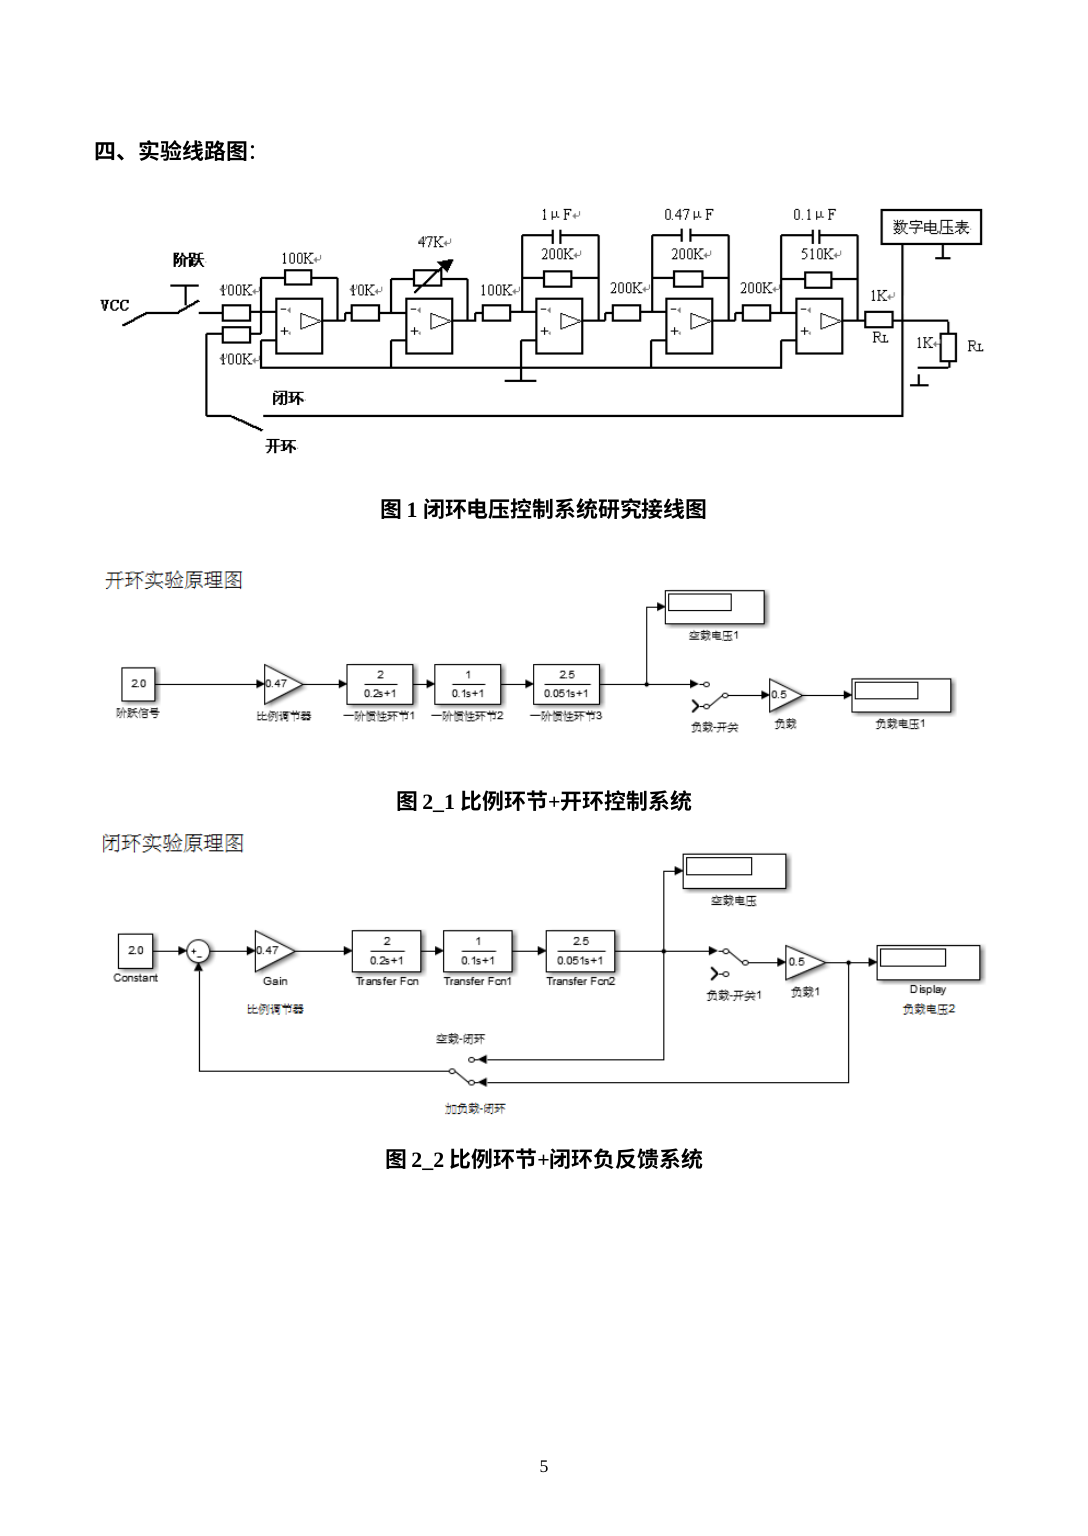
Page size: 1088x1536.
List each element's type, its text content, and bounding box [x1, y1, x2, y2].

picture [94, 556, 992, 770]
text 图2_1 比例环节+开环控制系统 [94, 784, 993, 816]
text 图1 闭环电压控制系统研究接线图 [94, 491, 993, 524]
text 四、实验线路图： [94, 134, 993, 166]
picture [95, 816, 993, 1121]
picture [95, 198, 992, 462]
text 图2_2 比例环节+闭环负反馈系统 [94, 1141, 993, 1174]
